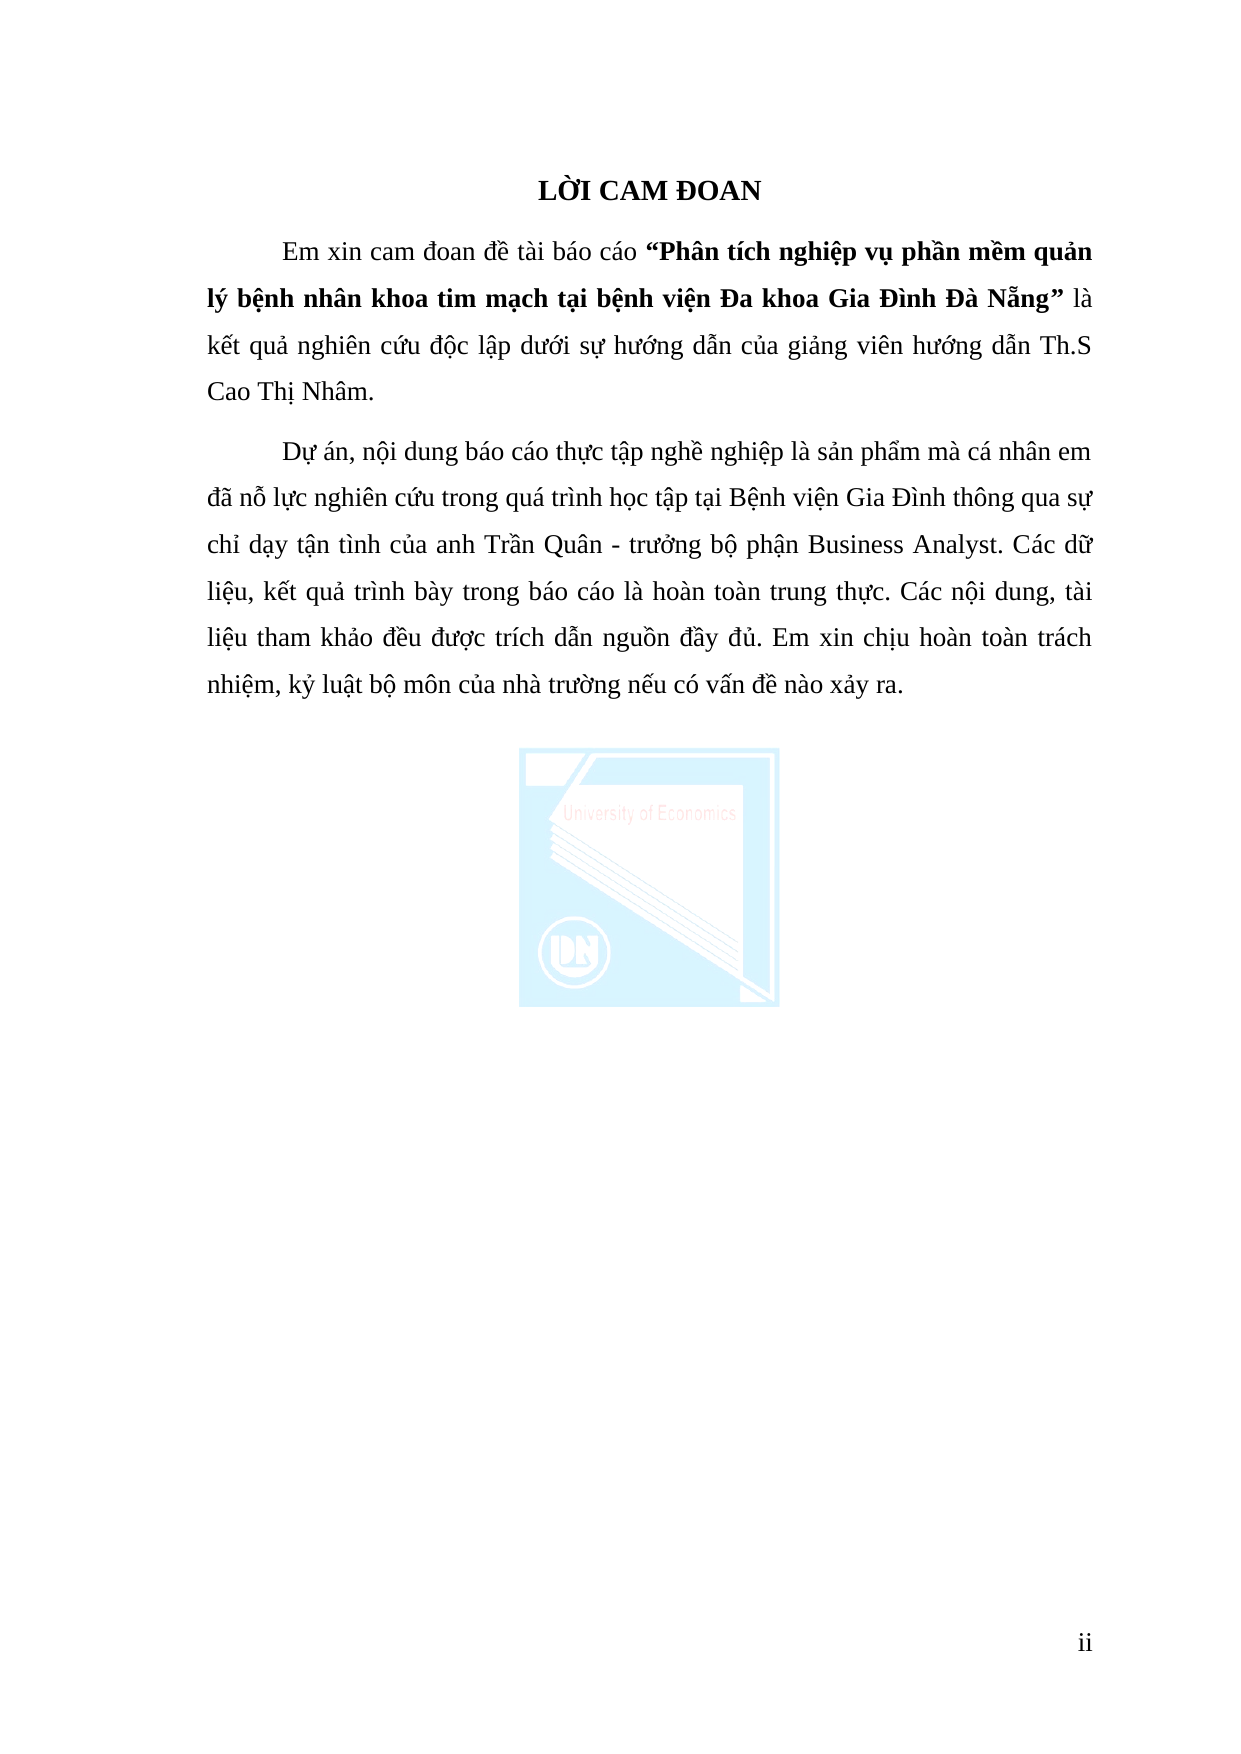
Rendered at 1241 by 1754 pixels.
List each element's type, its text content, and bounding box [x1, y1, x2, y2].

subtitle LỜI CAM ĐOAN [207, 173, 1092, 206]
text Dự án, nội dung báo cáo thực tập nghề nghiệp là sản phẩm mà cá nhân em đã nỗ lực nghiên cứu trong quá trình học tập tại Bệnh viện Gia Đình thông qua sự chỉ dạy tận tình của anh Trần Quân - trưởng bộ phận Business Analyst. Các dữ liệu, kết quả trình bày trong báo cáo là hoàn toàn trung thực. Các nội dung, tài liệu tham khảo đều được trích dẫn nguồn đầy đủ. Em xin chịu hoàn toàn trách nhiệm, kỷ luật bộ môn của nhà trường nếu có vấn đề nào xảy ra. [207, 435, 1092, 699]
text Em xin cam đoan đề tài báo cáo “Phân tích nghiệp vụ phần mềm quản lý bệnh nhân khoa tim mạch tại bệnh viện Đa khoa Gia Đình Đà Nẵng” là kết quả nghiên cứu độc lập dưới sự hướng dẫn của giảng viên hướng dẫn Th.S Cao Thị Nhâm. [207, 236, 1092, 407]
